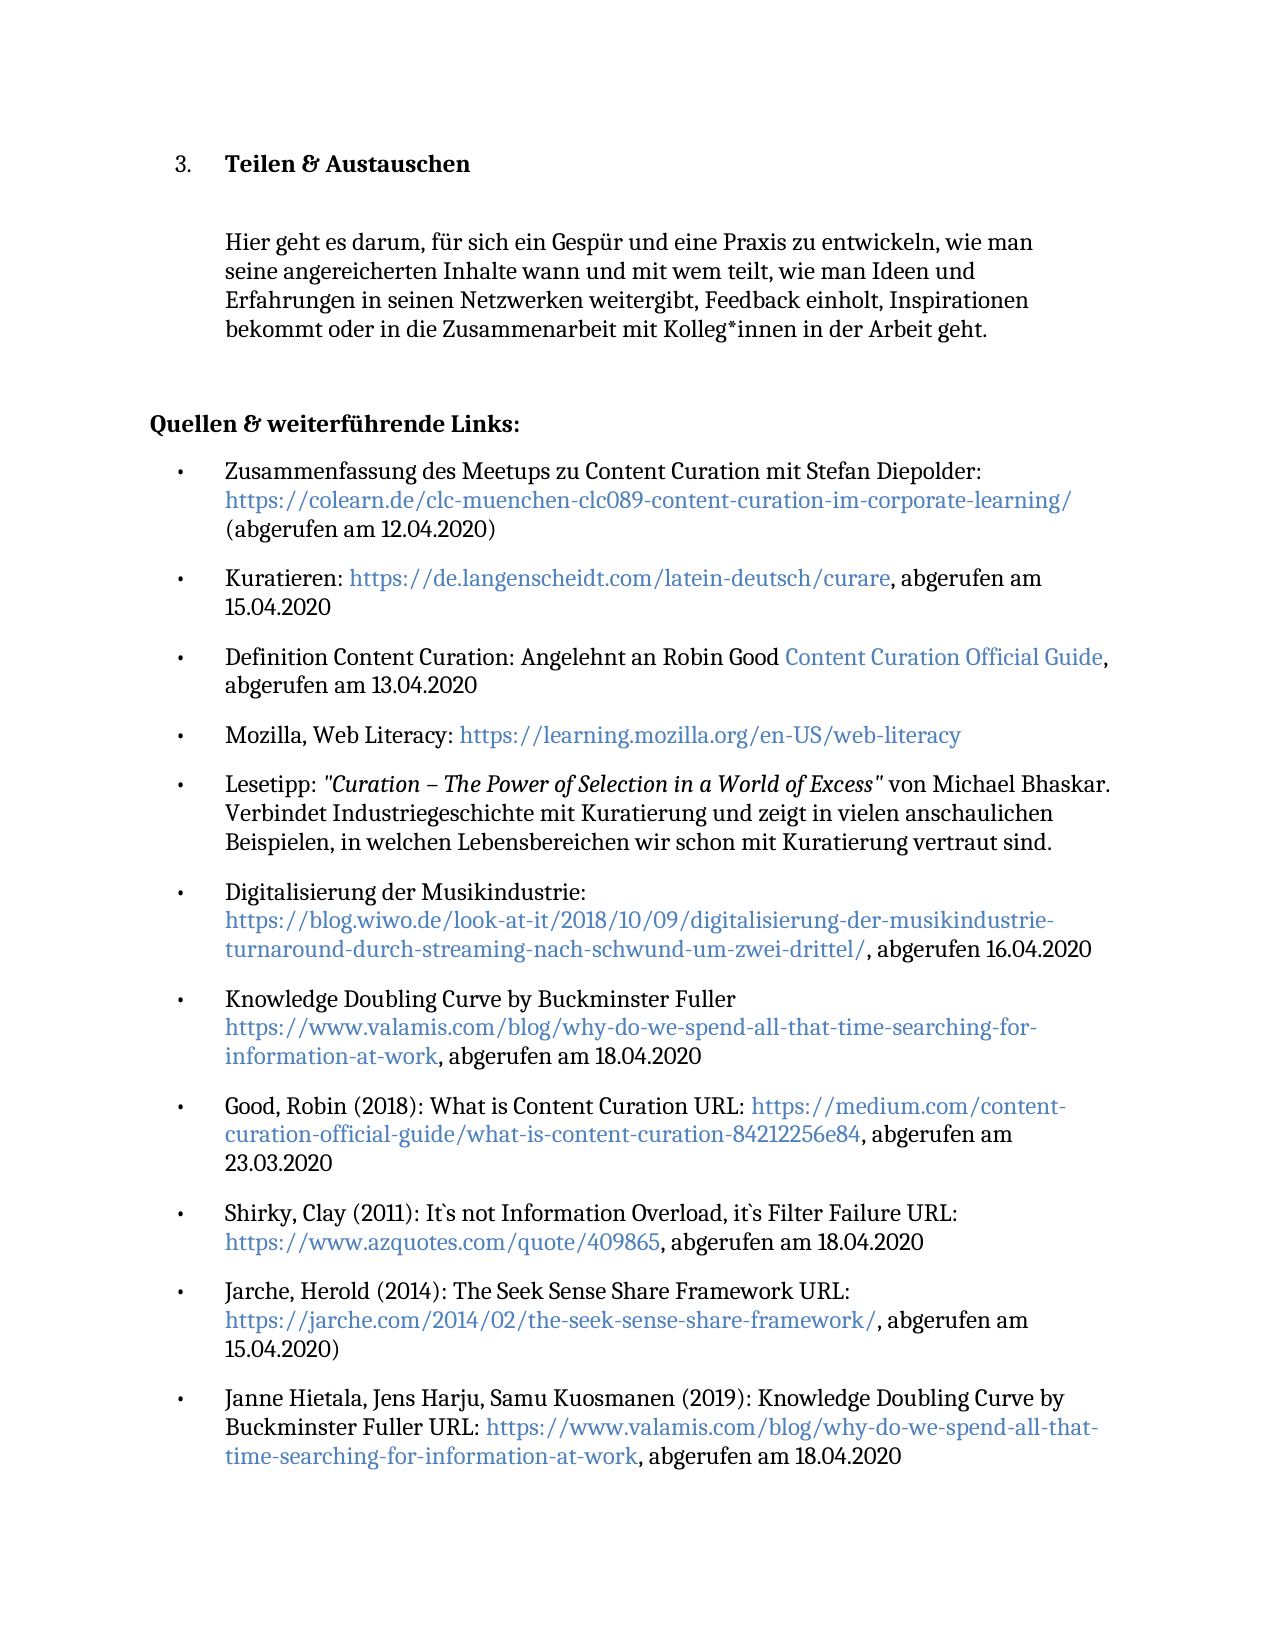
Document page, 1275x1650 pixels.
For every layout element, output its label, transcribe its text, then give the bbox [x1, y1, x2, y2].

text Quellen & weiterführende Links: [150, 409, 1125, 438]
list Good, Robin (2018): What is Content Curation URL: https://medium.com/content-curation-official-guide/what-is-content-curation-84212256e84, abgerufen am 23.03.2020 [175, 1092, 1125, 1178]
list Mozilla, Web Literacy: https://learning.mozilla.org/en-US/web-literacy [175, 721, 1125, 749]
list Teilen & Austauschen [175, 150, 1125, 207]
list Lesetipp: "Curation – The Power of Selection in a World of Excess" von Michael Bhaskar. Verbindet Industriegeschichte mit Kuratierung und zeigt in vielen anschaulichen Beispielen, in welchen Lebensbereichen wir schon mit Kuratierung vertraut sind. [175, 770, 1125, 857]
list Definition Content Curation: Angelehnt an Robin Good Content Curation Official Guide, abgerufen am 13.04.2020 [175, 642, 1125, 700]
list Jarche, Herold (2014): The Seek Sense Share Framework URL: https://jarche.com/2014/02/the-seek-sense-share-framework/, abgerufen am 15.04.2020) [175, 1277, 1125, 1363]
list Kuratieren: https://de.langenscheidt.com/latein-deutsch/curare, abgerufen am 15.04.2020 [175, 564, 1125, 622]
list Digitalisierung der Musikindustrie: https://blog.wiwo.de/look-at-it/2018/10/09/digitalisierung-der-musikindustrie-turnaround-durch-streaming-nach-schwund-um-zwei-drittel/, abgerufen 16.04.2020 [175, 877, 1125, 964]
list Knowledge Doubling Curve by Buckminster Fuller https://www.valamis.com/blog/why-do-we-spend-all-that-time-searching-for-information-at-work, abgerufen am 18.04.2020 [175, 984, 1125, 1071]
list Zusammenfassung des Meetups zu Content Curation mit Stefan Diepolder: https://colearn.de/clc-muenchen-clc089-content-curation-im-corporate-learning/ (abgerufen am 12.04.2020) [175, 457, 1125, 543]
list Hier geht es darum, für sich ein Gespür und eine Praxis zu entwickeln, wie man seine angereicherten Inhalte wann und mit wem teilt, wie man Ideen und Erfahrungen in seinen Netzwerken weitergibt, Feedback einholt, Inspirationen bekommt oder in die Zusammenarbeit mit Kolleg*innen in der Arbeit geht. [175, 228, 1075, 343]
list Shirky, Clay (2011): It`s not Information Overload, it`s Filter Failure URL: https://www.azquotes.com/quote/409865, abgerufen am 18.04.2020 [175, 1199, 1125, 1256]
list Janne Hietala, Jens Harju, Samu Kuosmanen (2019): Knowledge Doubling Curve by Buckminster Fuller URL: https://www.valamis.com/blog/why-do-we-spend-all-that-time-searching-for-information-at-work, abgerufen am 18.04.2020 [175, 1384, 1125, 1470]
